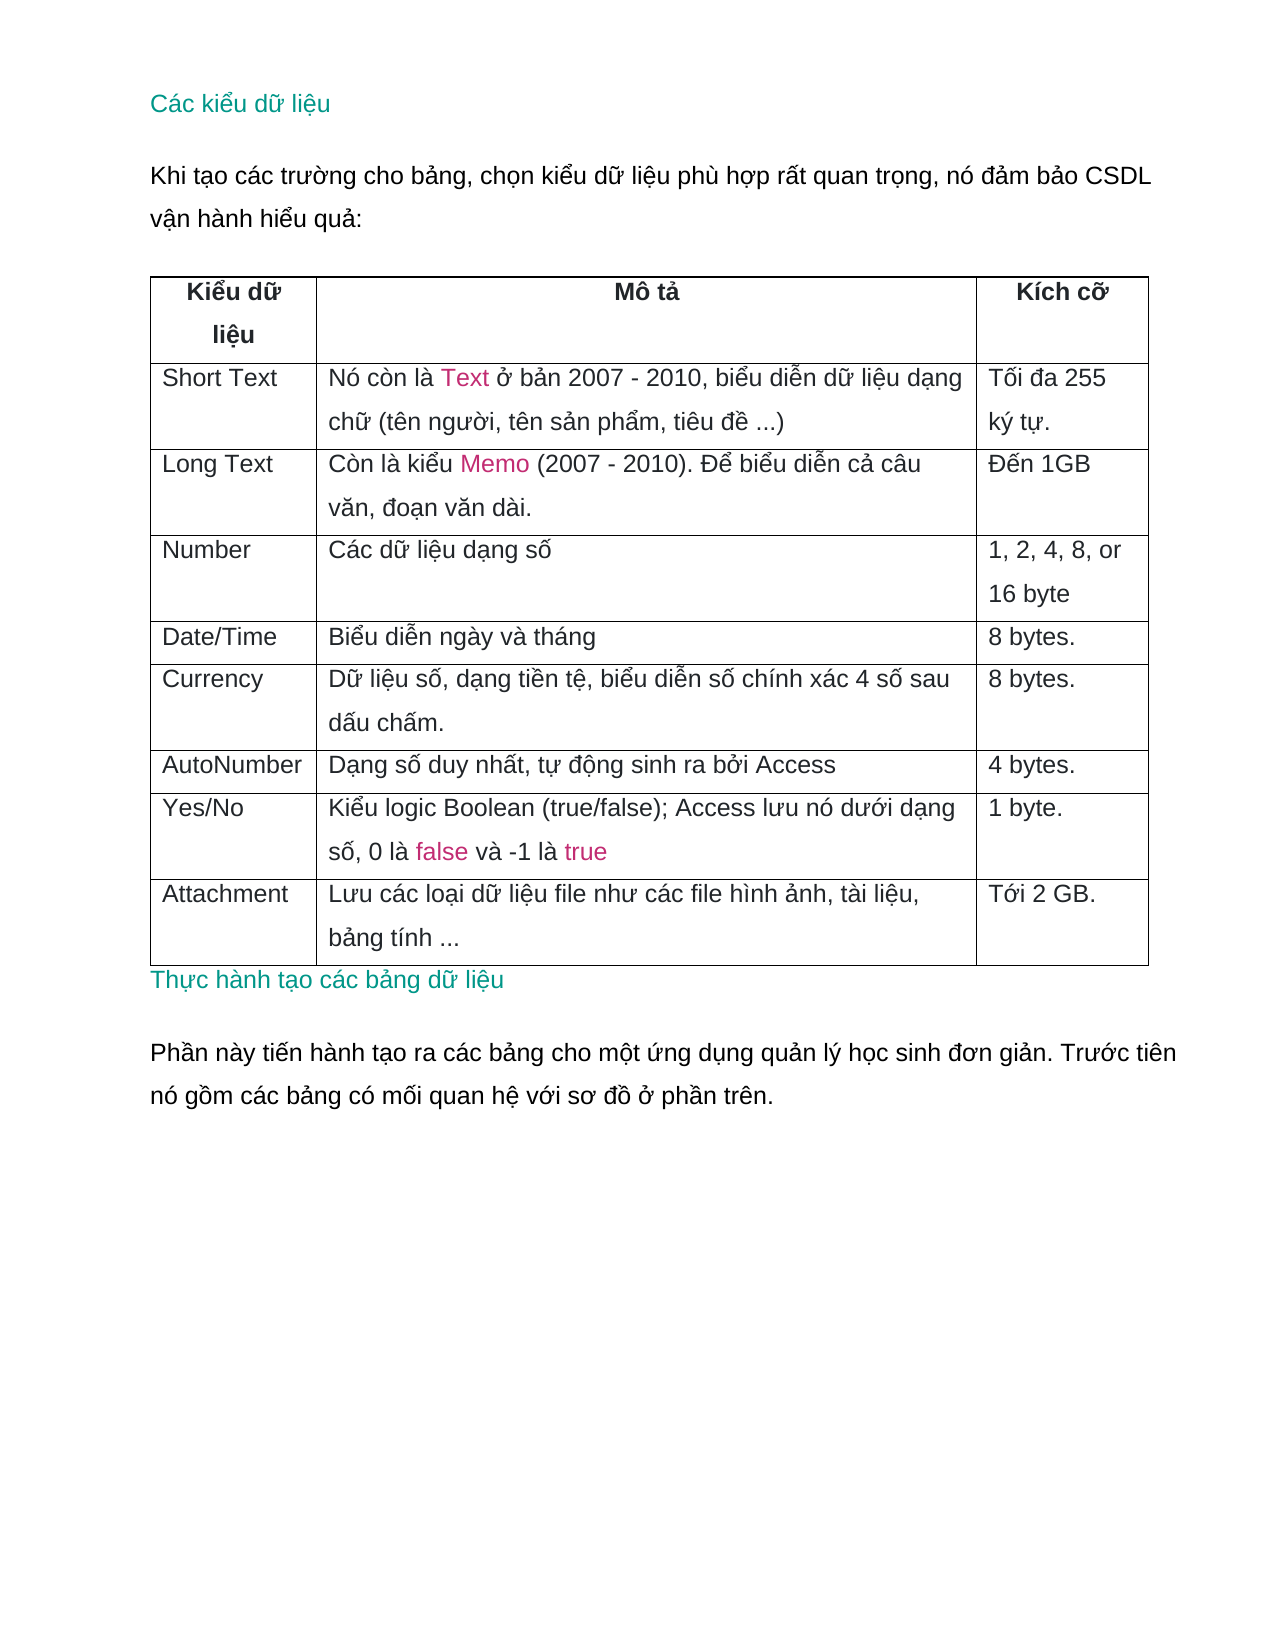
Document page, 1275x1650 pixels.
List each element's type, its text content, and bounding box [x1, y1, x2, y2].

table_cell Biểu diễn ngày và tháng [317, 622, 976, 663]
table_cell Nó còn là Text ở bản 2007 - 2010, biểu diễn dữ liệu dạng chữ (tên người, tên sản phẩm, tiêu đề ...) [317, 364, 976, 448]
text Phần này tiến hành tạo ra các bảng cho một ứng dụng quản lý học sinh đơn giản. Trước tiên nó gồm các bảng có mối quan hệ với sơ đồ ở phần trên. [150, 1038, 1181, 1110]
table_cell Short Text [151, 364, 316, 448]
table_cell Yes/No [151, 794, 316, 878]
table_cell Date/Time [151, 622, 316, 663]
table_cell 4 bytes. [977, 751, 1148, 792]
table_cell Các dữ liệu dạng số [317, 536, 976, 621]
table_cell Đến 1GB [977, 450, 1148, 534]
text Thực hành tạo các bảng dữ liệu [150, 966, 1181, 994]
table_cell Dữ liệu số, dạng tiền tệ, biểu diễn số chính xác 4 số sau dấu chấm. [317, 665, 976, 749]
table_cell 1, 2, 4, 8, or 16 byte [977, 536, 1148, 621]
table_cell Currency [151, 665, 316, 749]
table_cell Attachment [151, 880, 316, 964]
table_cell Tới 2 GB. [977, 880, 1148, 964]
table_cell Number [151, 536, 316, 621]
table_header Kiểu dữ liệu [151, 278, 316, 362]
table_cell Còn là kiểu Memo (2007 - 2010). Để biểu diễn cả câu văn, đoạn văn dài. [317, 450, 976, 534]
table_header Kích cỡ [977, 278, 1148, 362]
table_cell AutoNumber [151, 751, 316, 792]
text Khi tạo các trường cho bảng, chọn kiểu dữ liệu phù hợp rất quan trọng, nó đảm bảo CSDL vận hành hiểu quả: [150, 161, 1181, 233]
table_cell 8 bytes. [977, 665, 1148, 749]
table_cell 8 bytes. [977, 622, 1148, 663]
table_cell Tối đa 255 ký tự. [977, 364, 1148, 448]
table_cell Dạng số duy nhất, tự động sinh ra bởi Access [317, 751, 976, 792]
table_header Mô tả [317, 278, 976, 362]
table_cell 1 byte. [977, 794, 1148, 878]
table_cell Long Text [151, 450, 316, 534]
text Các kiểu dữ liệu [150, 89, 1181, 117]
table_cell Lưu các loại dữ liệu file như các file hình ảnh, tài liệu, bảng tính ... [317, 880, 976, 964]
table_cell Kiểu logic Boolean (true/false); Access lưu nó dưới dạng số, 0 là false và -1 là true [317, 794, 976, 878]
